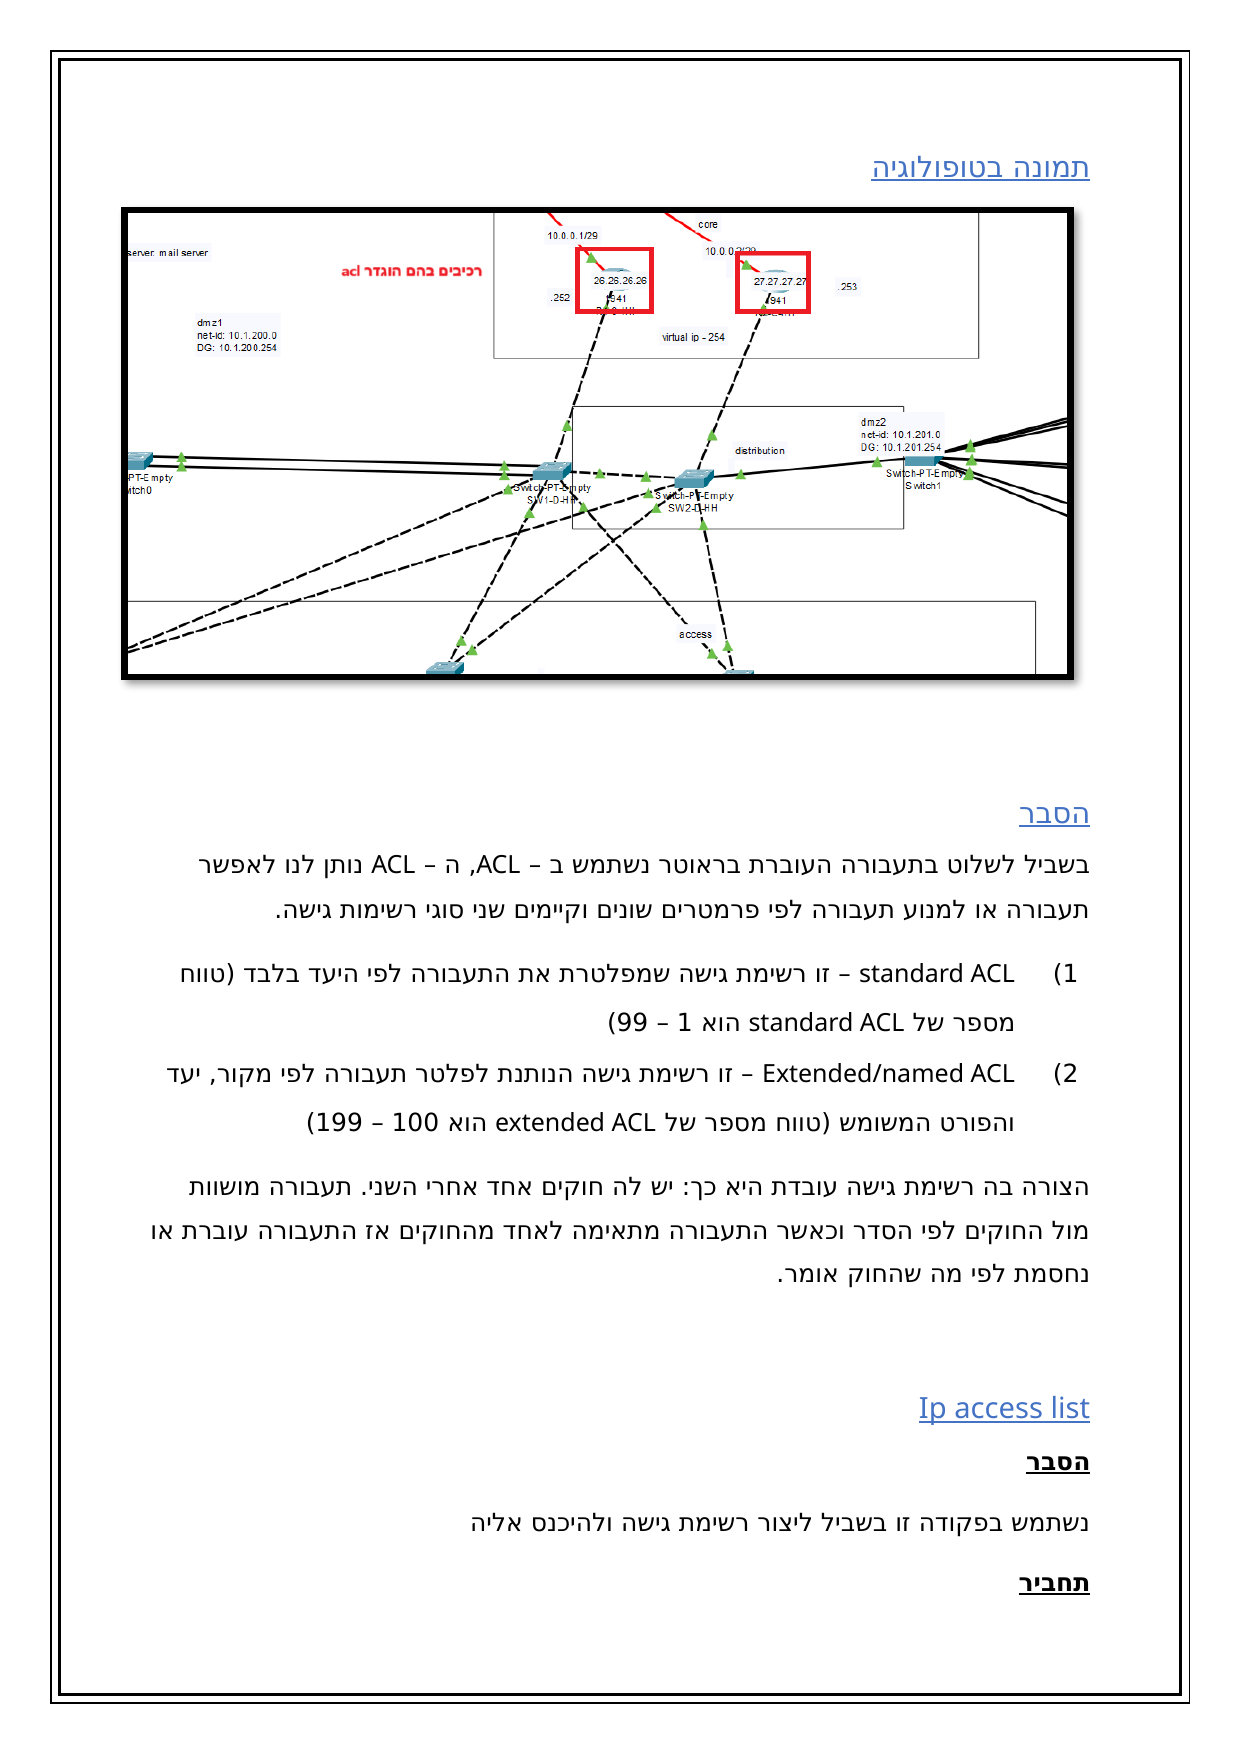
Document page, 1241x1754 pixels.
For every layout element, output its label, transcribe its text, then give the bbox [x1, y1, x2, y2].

list Extended/named ACL – זו רשימת גישה הנותנת לפלטר תעבורה לפי מקור, יעד והפורט המשומש (טווח מספר של extended ACL הוא 100 – 199) [150, 1056, 1053, 1138]
text הסבר [150, 1447, 1090, 1476]
text בשביל לשלוט בתעבורה העוברת בראוטר נשתמש ב – ACL, ה – ACL נותן לנו לאפשר תעבורה או למנוע תעבורה לפי פרמטרים שונים וקיימים שני סוגי רשימות גישה. [150, 847, 1090, 925]
list standard ACL – זו רשימת גישה שמפלטרת את התעבורה לפי היעד בלבד (טווח מספר של standard ACL הוא 1 – 99) [150, 956, 1053, 1039]
text תחביר [150, 1568, 1090, 1597]
picture [128, 213, 1067, 674]
subtitle תמונה בטופולוגיה [150, 150, 1090, 184]
subtitle הסבר [150, 796, 1090, 830]
text הצורה בה רשימת גישה עובדת היא כך: יש לה חוקים אחד אחרי השני. תעבורה מושוות מול החוקים לפי הסדר וכאשר התעבורה מתאימה לאחד מהחוקים אז התעבורה עוברת או נחסמת לפי מה שהחוק אומר. [150, 1172, 1090, 1289]
text נשתמש בפקודה זו בשביל ליצור רשימת גישה ולהיכנס אליה [150, 1508, 1090, 1537]
subtitle Ip access list [150, 1388, 1090, 1427]
